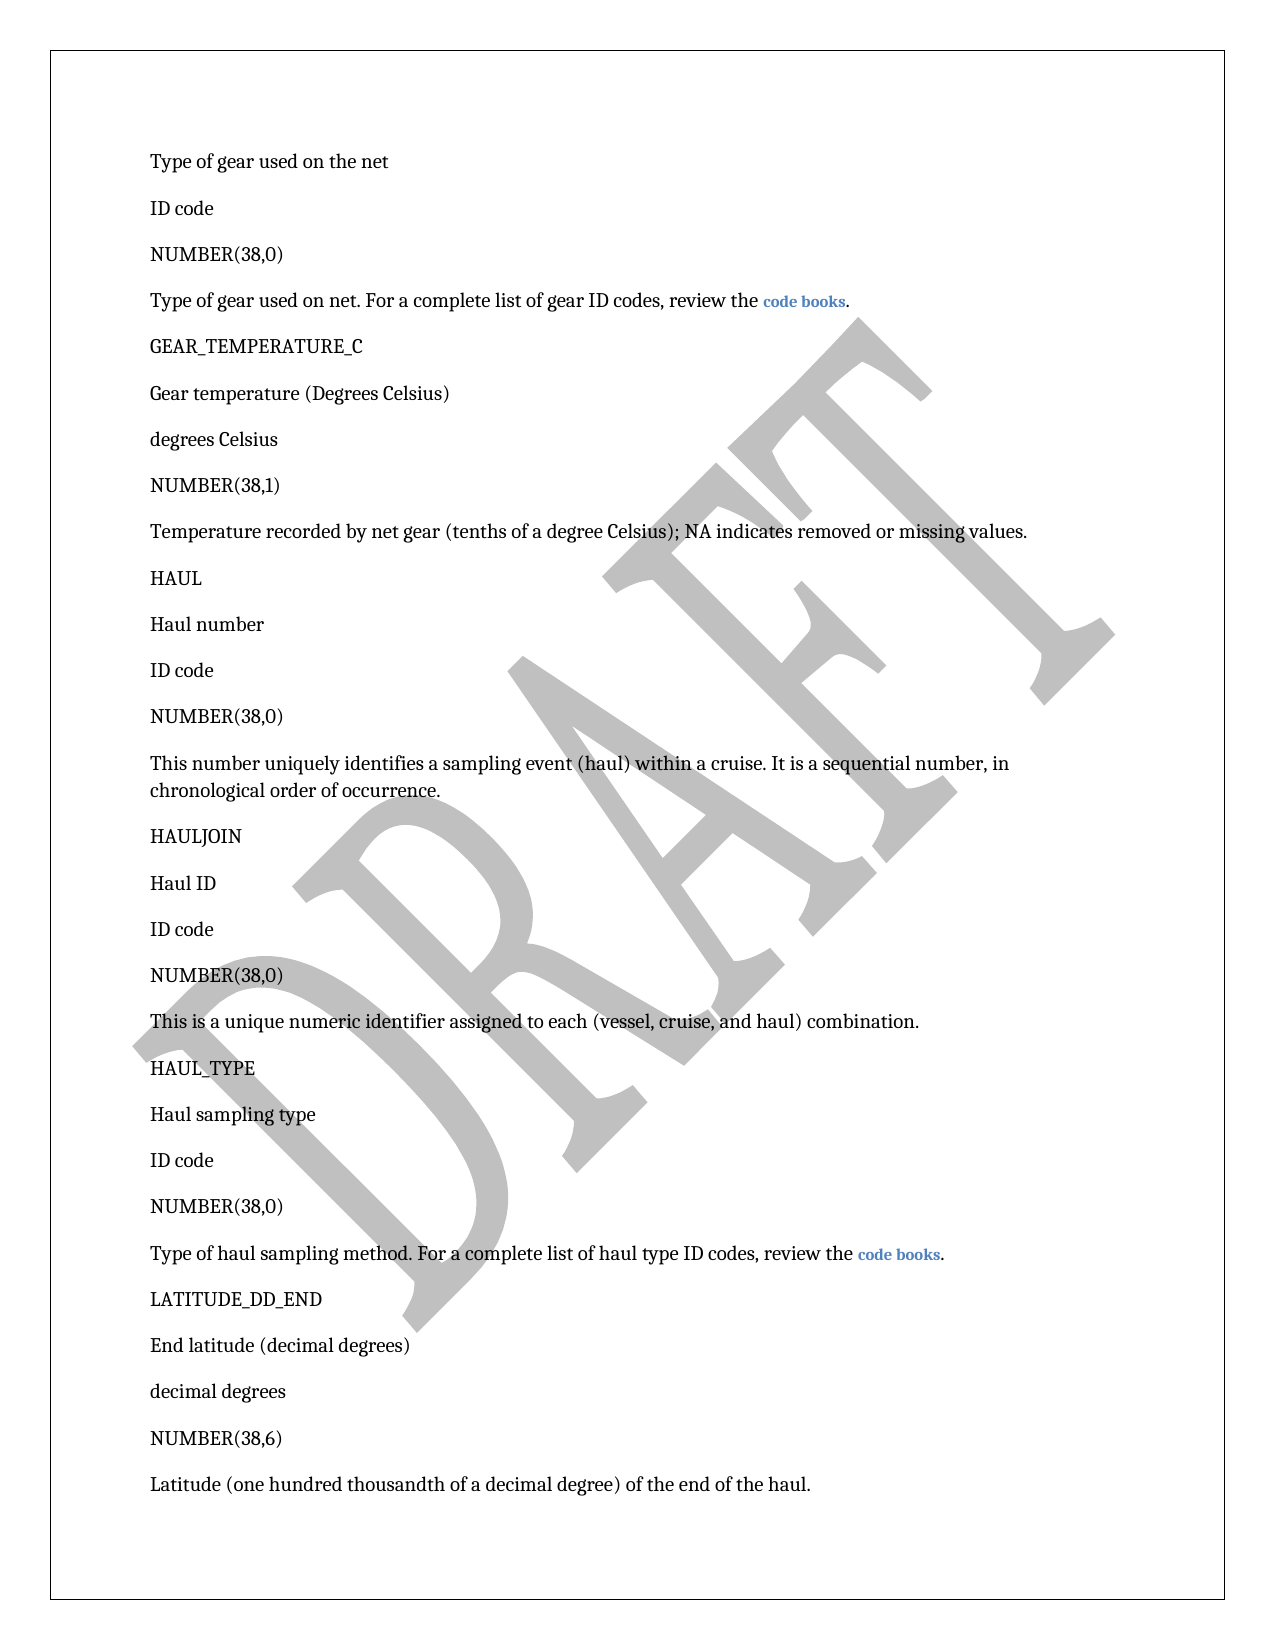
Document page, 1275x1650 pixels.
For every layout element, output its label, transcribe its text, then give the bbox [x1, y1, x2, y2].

text Type of haul sampling method. For a complete list of haul type ID codes, review the code books. [150, 1241, 1125, 1265]
text Gear temperature (Degrees Celsius) [150, 381, 1125, 405]
text ID code [150, 1149, 1125, 1173]
text NUMBER(38,0) [150, 242, 1125, 266]
text This number uniquely identifies a sampling event (haul) within a cruise. It is a sequential number, in chronological order of occurrence. [150, 751, 1125, 803]
text LATITUDE_DD_END [150, 1287, 1125, 1311]
text HAULJOIN [150, 825, 1125, 849]
text Type of gear used on net. For a complete list of gear ID codes, review the code books. [150, 289, 1125, 313]
text Haul ID [150, 871, 1125, 895]
text GEAR_TEMPERATURE_C [150, 335, 1125, 359]
text Haul sampling type [150, 1102, 1125, 1126]
text decimal degrees [150, 1380, 1125, 1404]
text This is a unique numeric identifier assigned to each (vessel, cruise, and haul) combination. [150, 1010, 1125, 1034]
text Temperature recorded by net gear (tenths of a degree Celsius); NA indicates removed or missing values. [150, 520, 1125, 544]
text degrees Celsius [150, 427, 1125, 451]
text Latitude (one hundred thousandth of a decimal degree) of the end of the haul. [150, 1472, 1125, 1496]
text End latitude (decimal degrees) [150, 1334, 1125, 1358]
text ID code [150, 196, 1125, 220]
text NUMBER(38,1) [150, 474, 1125, 498]
text ID code [150, 659, 1125, 683]
text NUMBER(38,0) [150, 1195, 1125, 1219]
text HAUL [150, 566, 1125, 590]
text HAUL_TYPE [150, 1056, 1125, 1080]
text NUMBER(38,0) [150, 964, 1125, 988]
text Type of gear used on the net [150, 150, 1125, 174]
text Haul number [150, 612, 1125, 636]
text NUMBER(38,6) [150, 1426, 1125, 1450]
text NUMBER(38,0) [150, 705, 1125, 729]
text ID code [150, 917, 1125, 941]
